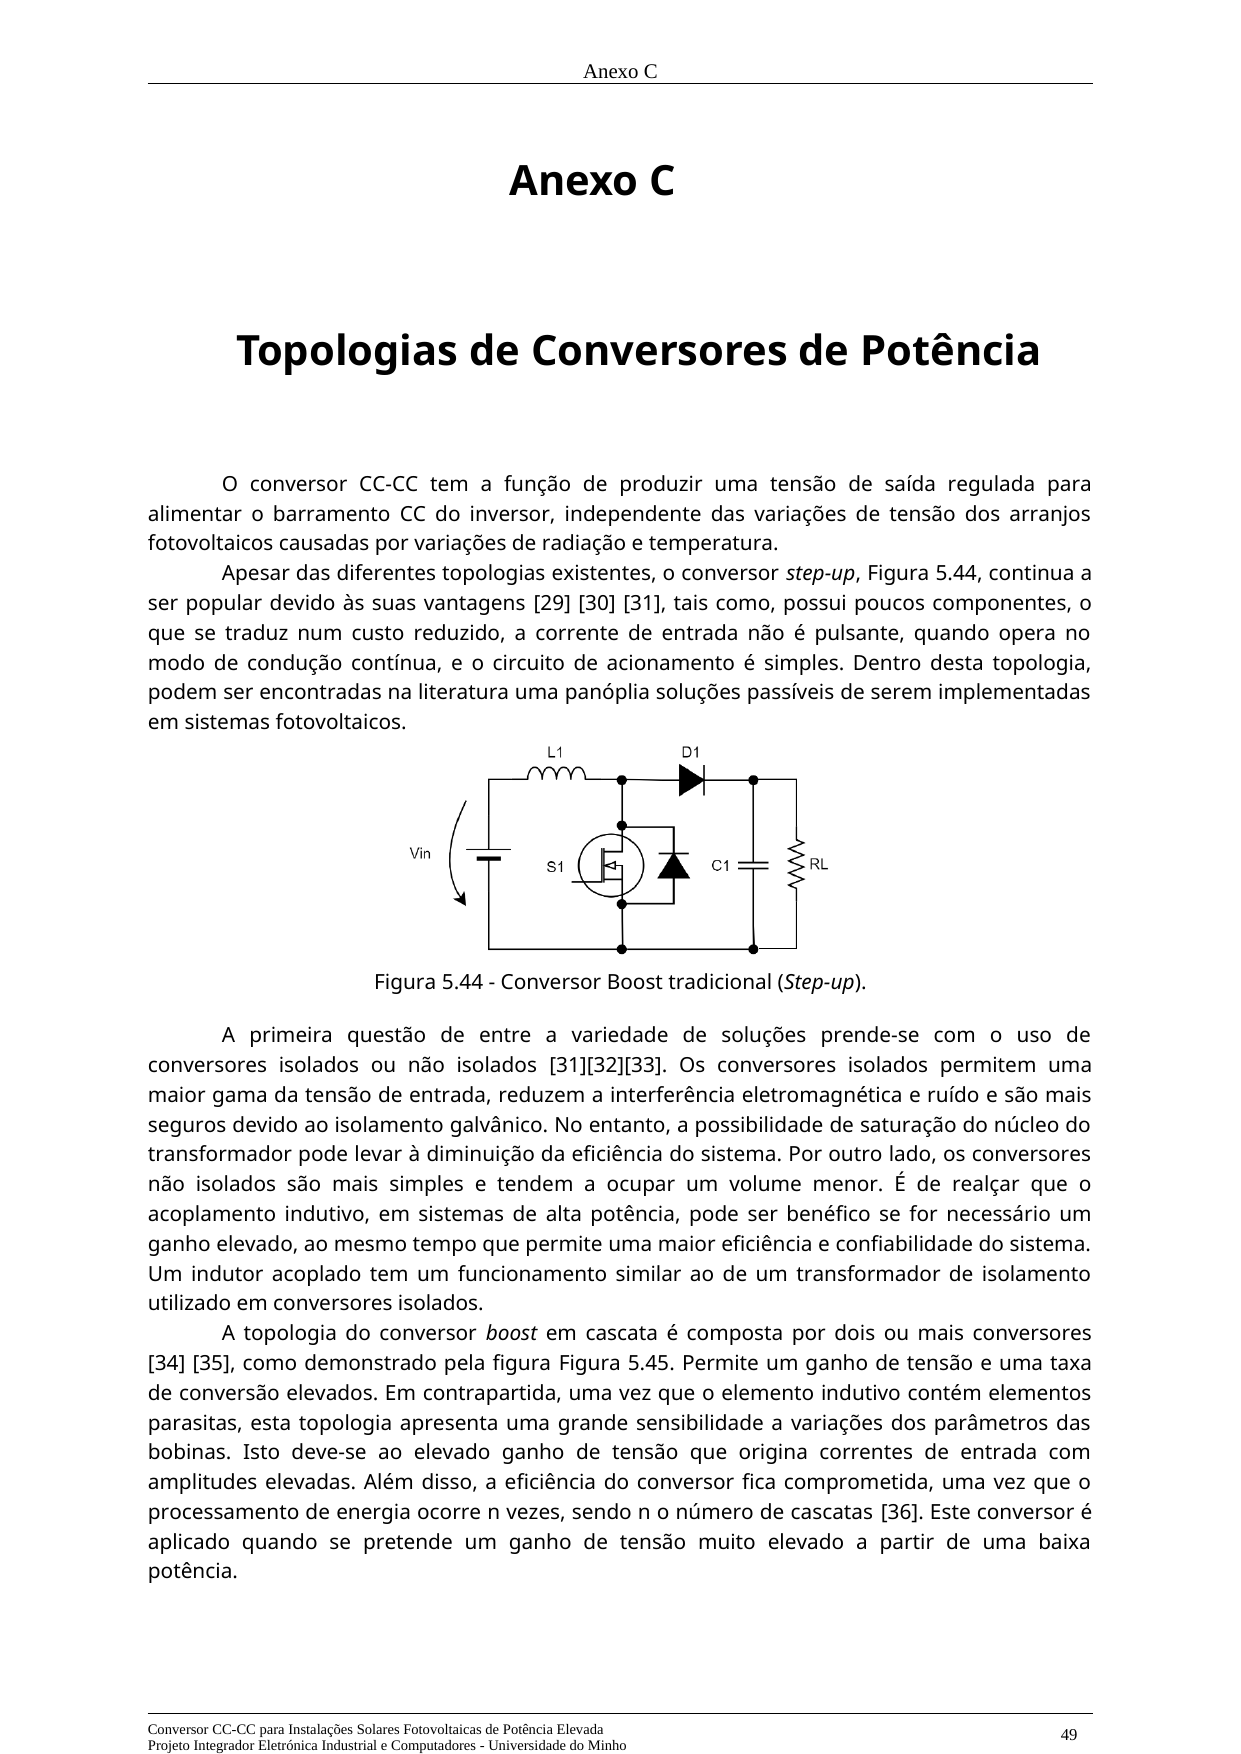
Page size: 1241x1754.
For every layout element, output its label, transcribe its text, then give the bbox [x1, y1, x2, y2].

text O conversor CC-CC tem a função de produzir uma tensão de saída regulada para alimentar o barramento CC do inversor, independente das variações de tensão dos arranjos fotovoltaicos causadas por variações de radiação e temperatura. [148, 469, 1092, 557]
picture [405, 737, 835, 955]
list Topologias de Conversores de Potência [148, 151, 1092, 378]
text A primeira questão de entre a variedade de soluções prende-se com o uso de conversores isolados ou não isolados [31][32][33]. Os conversores isolados permitem uma maior gama da tensão de entrada, reduzem a interferência eletromagnética e ruído e são mais seguros devido ao isolamento galvânico. No entanto, a possibilidade de saturação do núcleo do transformador pode levar à diminuição da eficiência do sistema. Por outro lado, os conversores não isolados são mais simples e tendem a ocupar um volume menor. É de realçar que o acoplamento indutivo, em sistemas de alta potência, pode ser benéfico se for necessário um ganho elevado, ao mesmo tempo que permite uma maior eficiência e confiabilidade do sistema. Um indutor acoplado tem um funcionamento similar ao de um transformador de isolamento utilizado em conversores isolados. [148, 1020, 1092, 1317]
